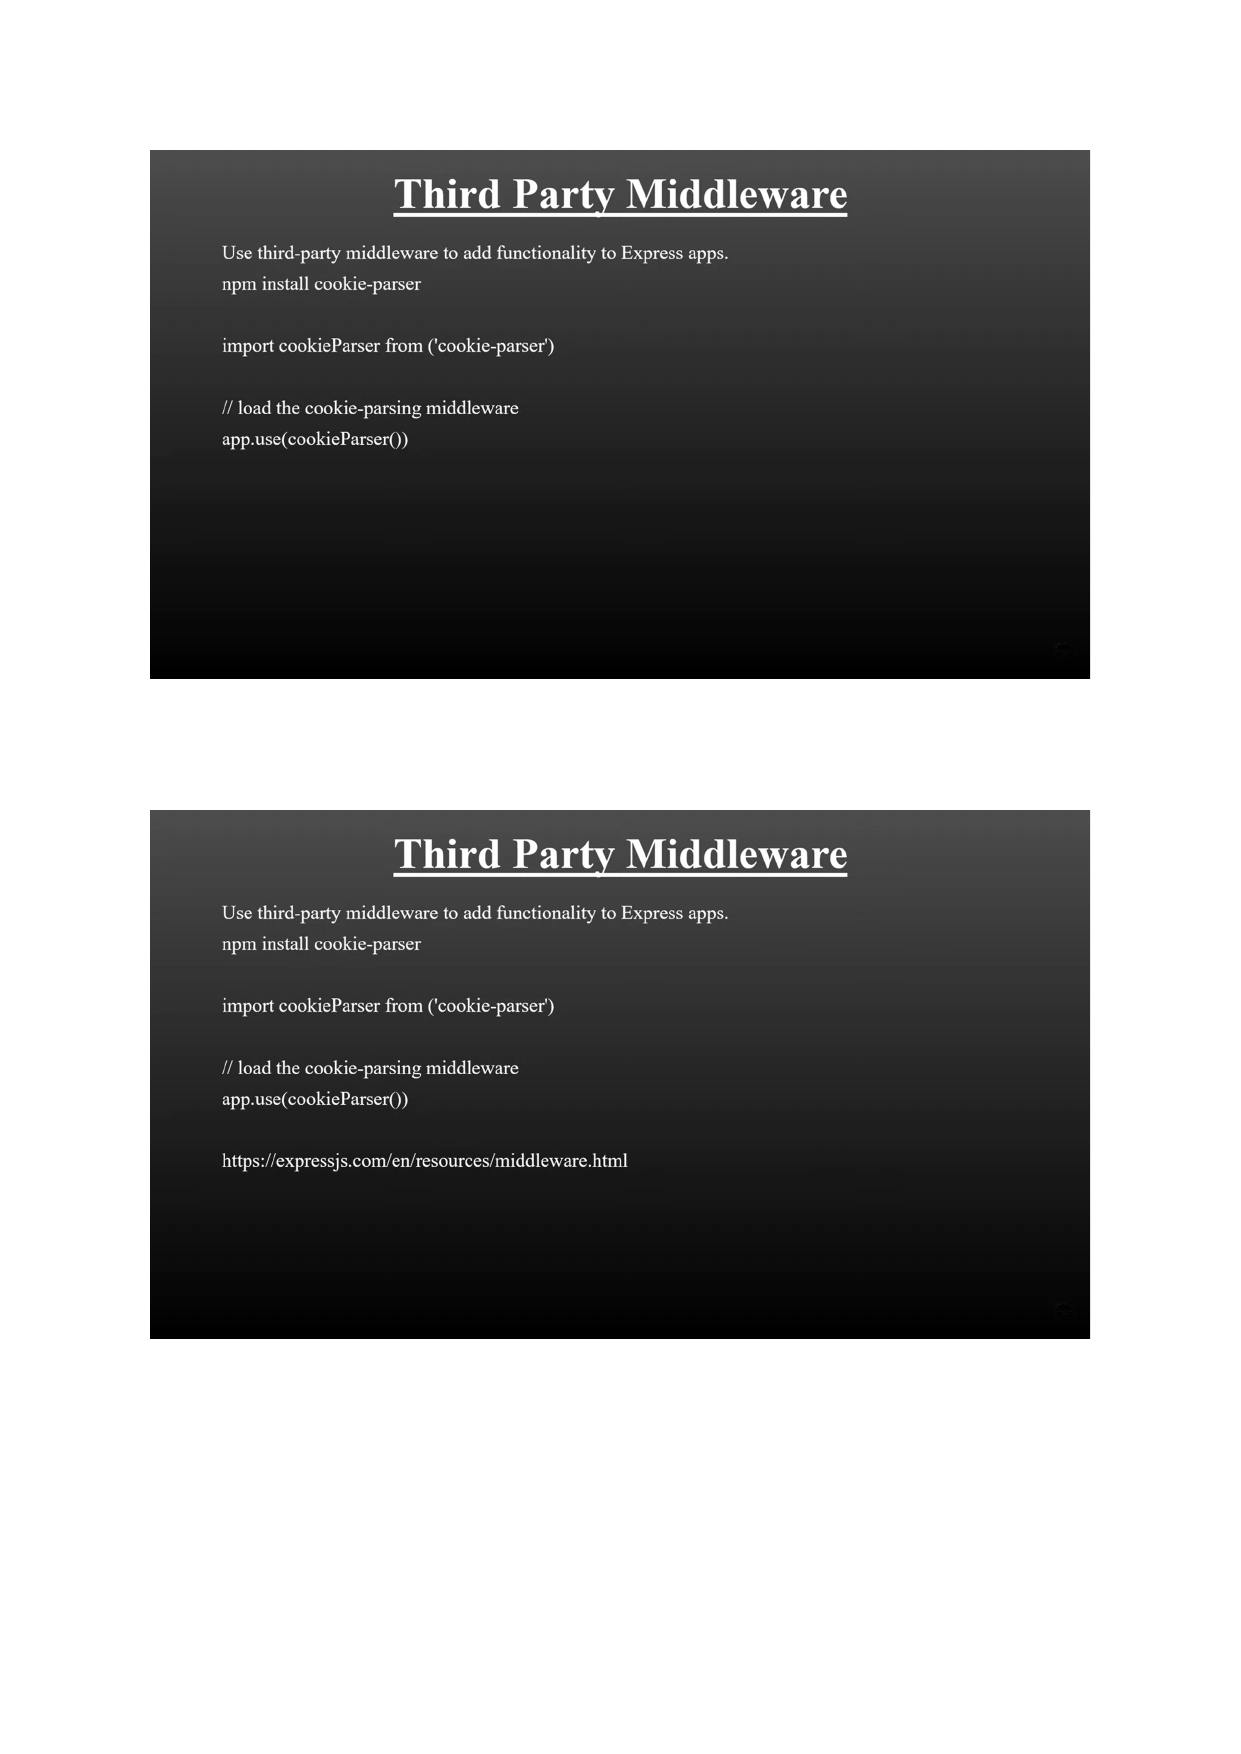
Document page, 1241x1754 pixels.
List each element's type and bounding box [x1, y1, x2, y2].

picture [150, 150, 1091, 679]
picture [150, 810, 1091, 1339]
